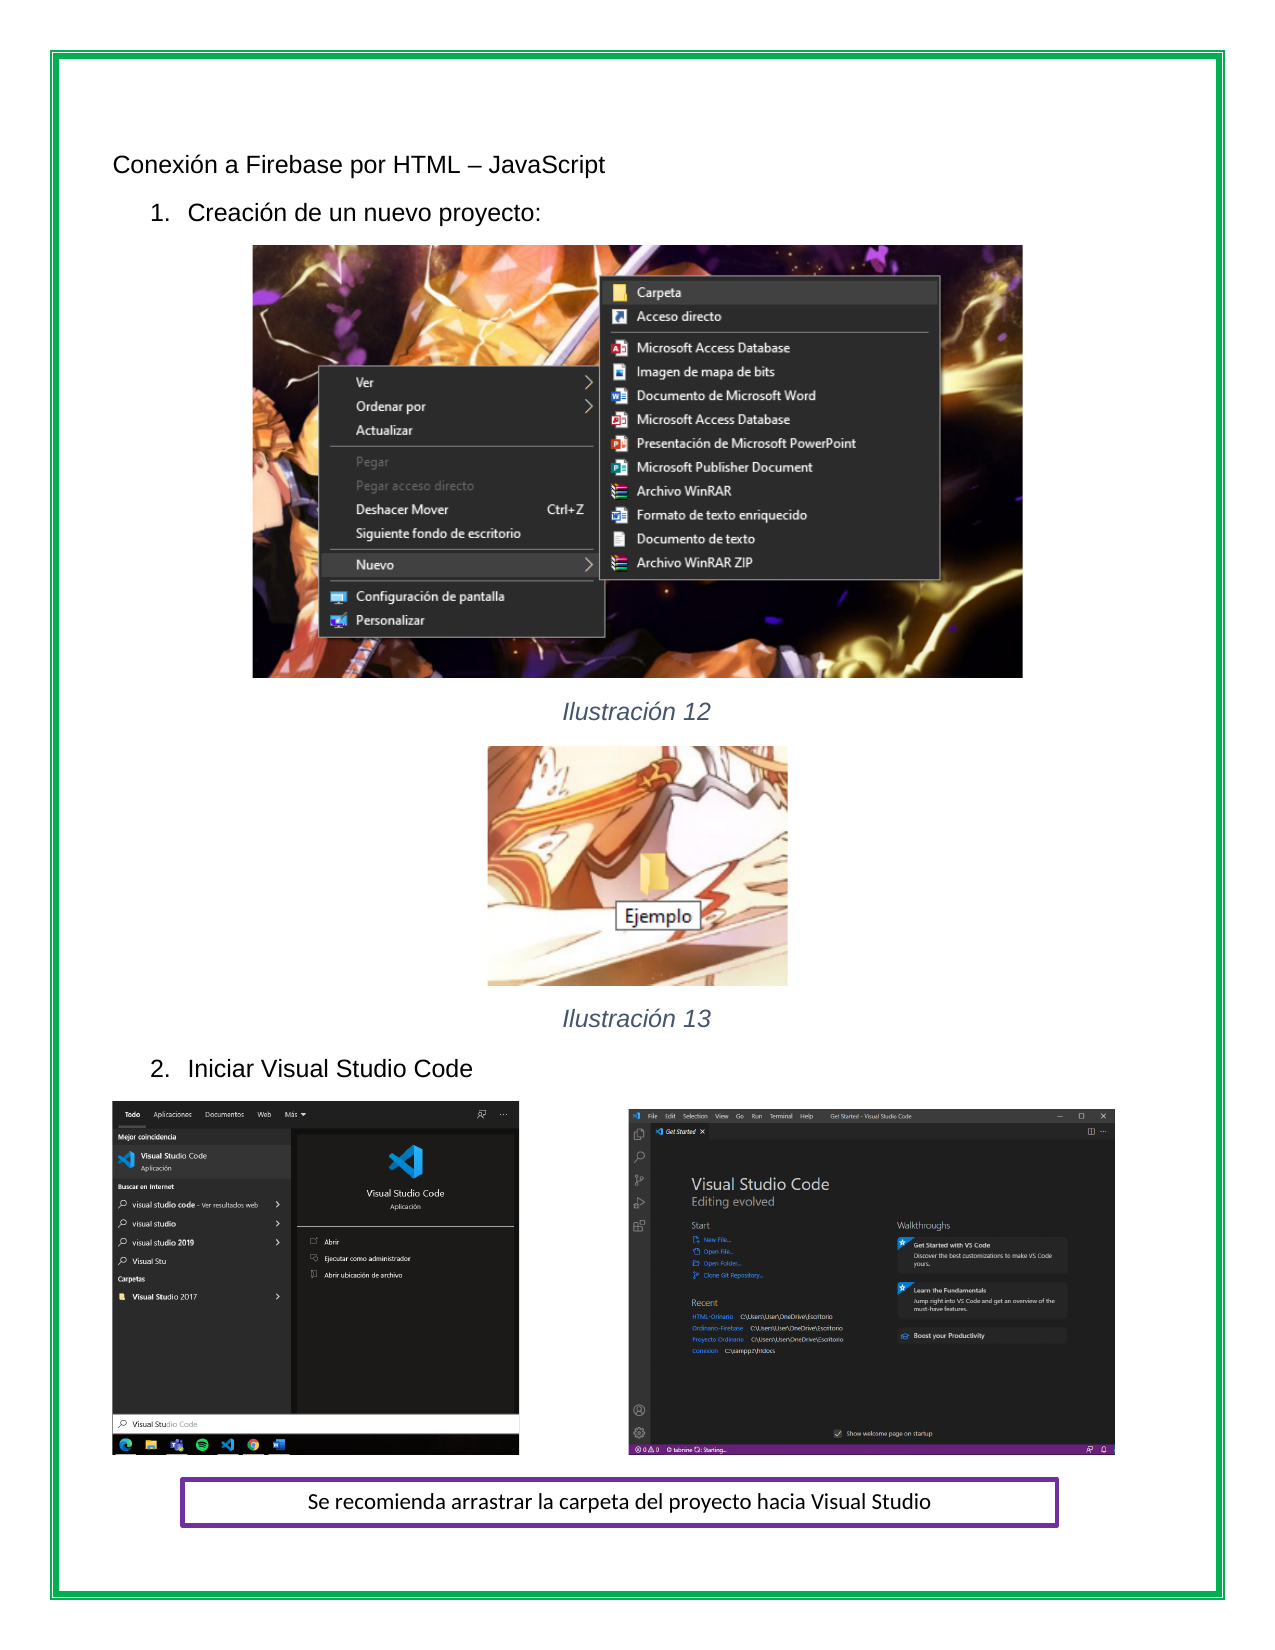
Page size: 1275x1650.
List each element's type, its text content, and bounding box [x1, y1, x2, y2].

text Ilustración 13 [112, 1004, 1163, 1033]
picture [112, 1101, 520, 1455]
list Creación de un nuevo proyecto: [150, 198, 1163, 226]
text Ilustración 12 [112, 696, 1163, 725]
picture [252, 245, 1023, 678]
list Iniciar Visual Studio Code [150, 1053, 1163, 1082]
picture [628, 1109, 1115, 1455]
picture [487, 746, 788, 986]
text Conexión a Firebase por HTML – JavaScript [112, 150, 1163, 179]
